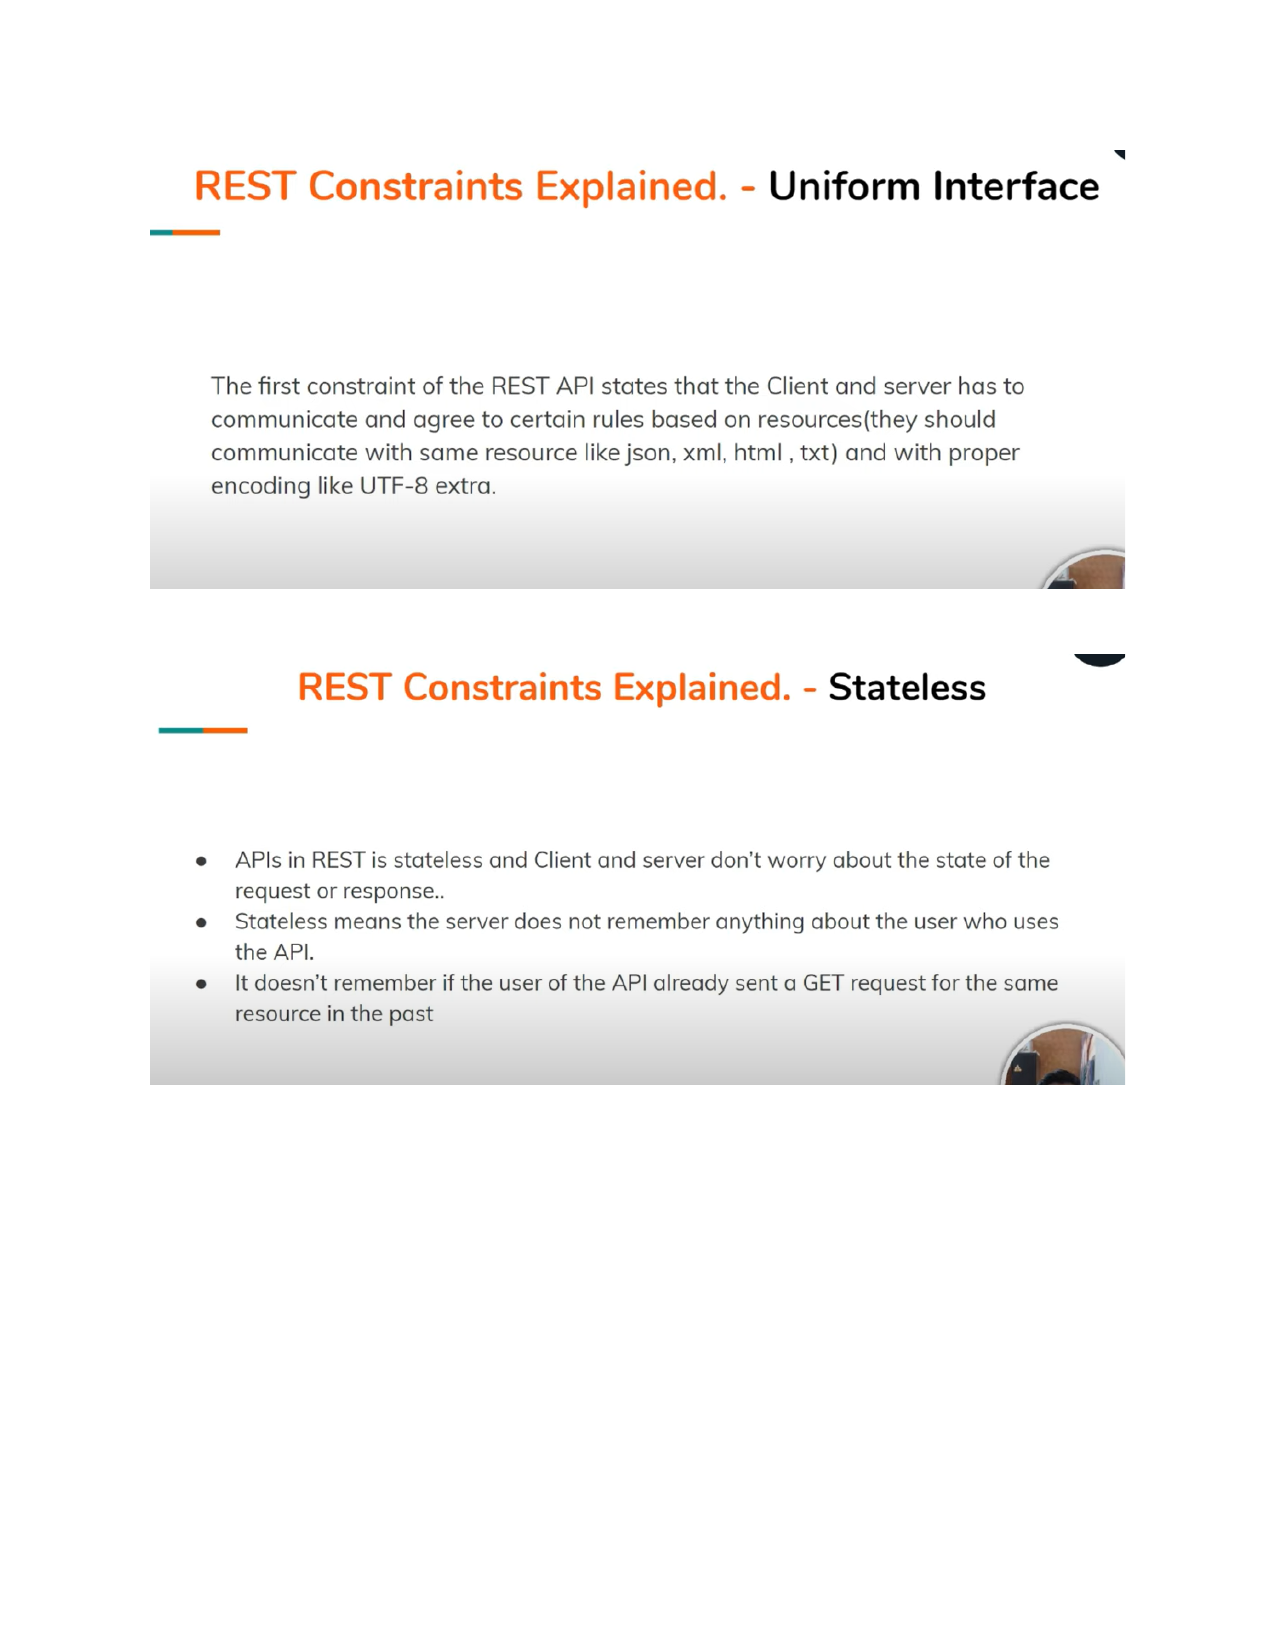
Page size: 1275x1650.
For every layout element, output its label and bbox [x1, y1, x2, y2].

picture [150, 654, 1125, 1085]
picture [150, 150, 1125, 589]
